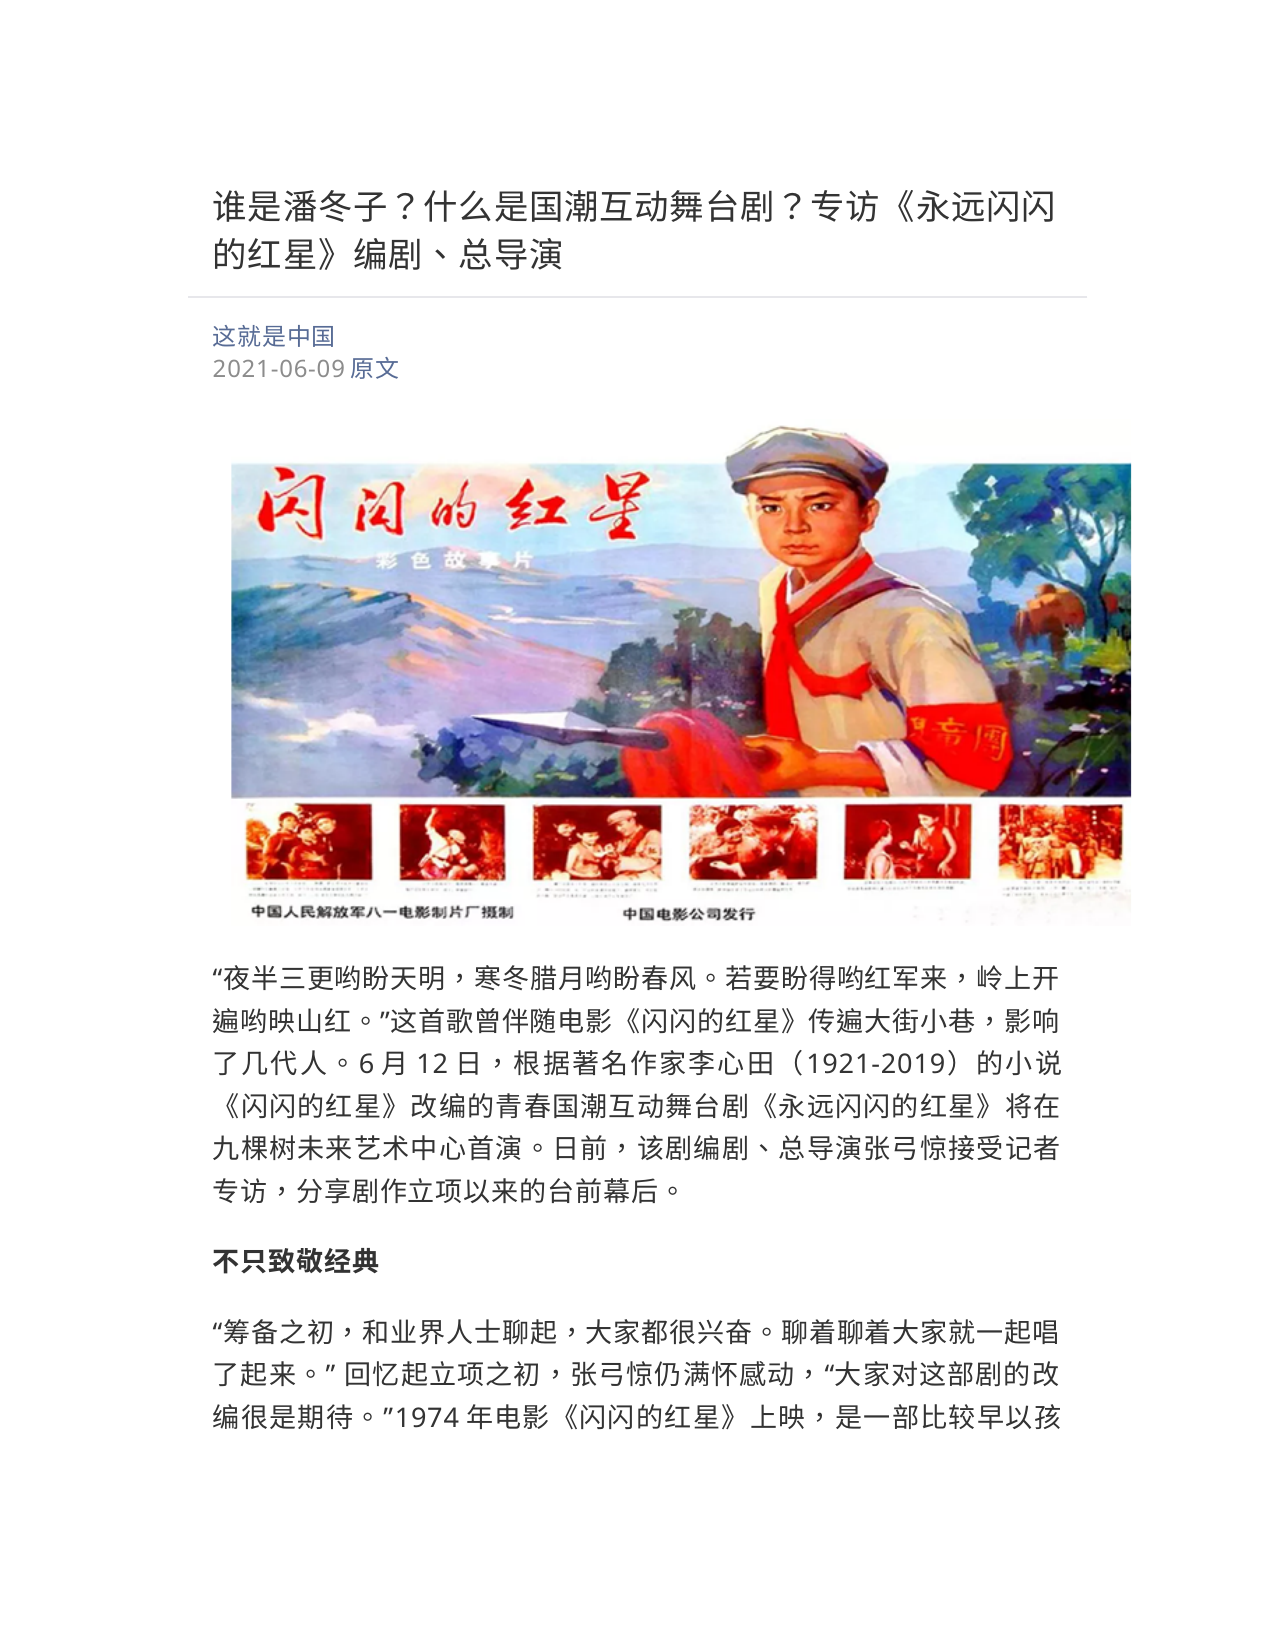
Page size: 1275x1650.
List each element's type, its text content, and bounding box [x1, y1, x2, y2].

title 谁是潘冬子？什么是国潮互动舞台剧？专访《永远闪闪的红星》编剧、总导演 [187, 150, 1087, 298]
text 2021-06-09原文 [212, 352, 1062, 385]
picture [231, 419, 1132, 926]
text 不只致敬经典 [212, 1237, 1062, 1279]
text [212, 1308, 1062, 1435]
list 这就是中国 [212, 320, 1062, 352]
text “夜半三更哟盼天明，寒冬腊月哟盼春风。若要盼得哟红军来，岭上开遍哟映山红。”这首歌曾伴随电影《闪闪的红星》传遍大街小巷，影响了几代人。6月12日，根据著名作家李心田（1921-2019）的小说《闪闪的红星》改编的青春国潮互动舞台剧《永远闪闪的红星》将在九棵树未来艺术中心首演。日前，该剧编剧、总导演张弓惊接受记者专访，分享剧作立项以来的台前幕后。 [212, 954, 1062, 1209]
